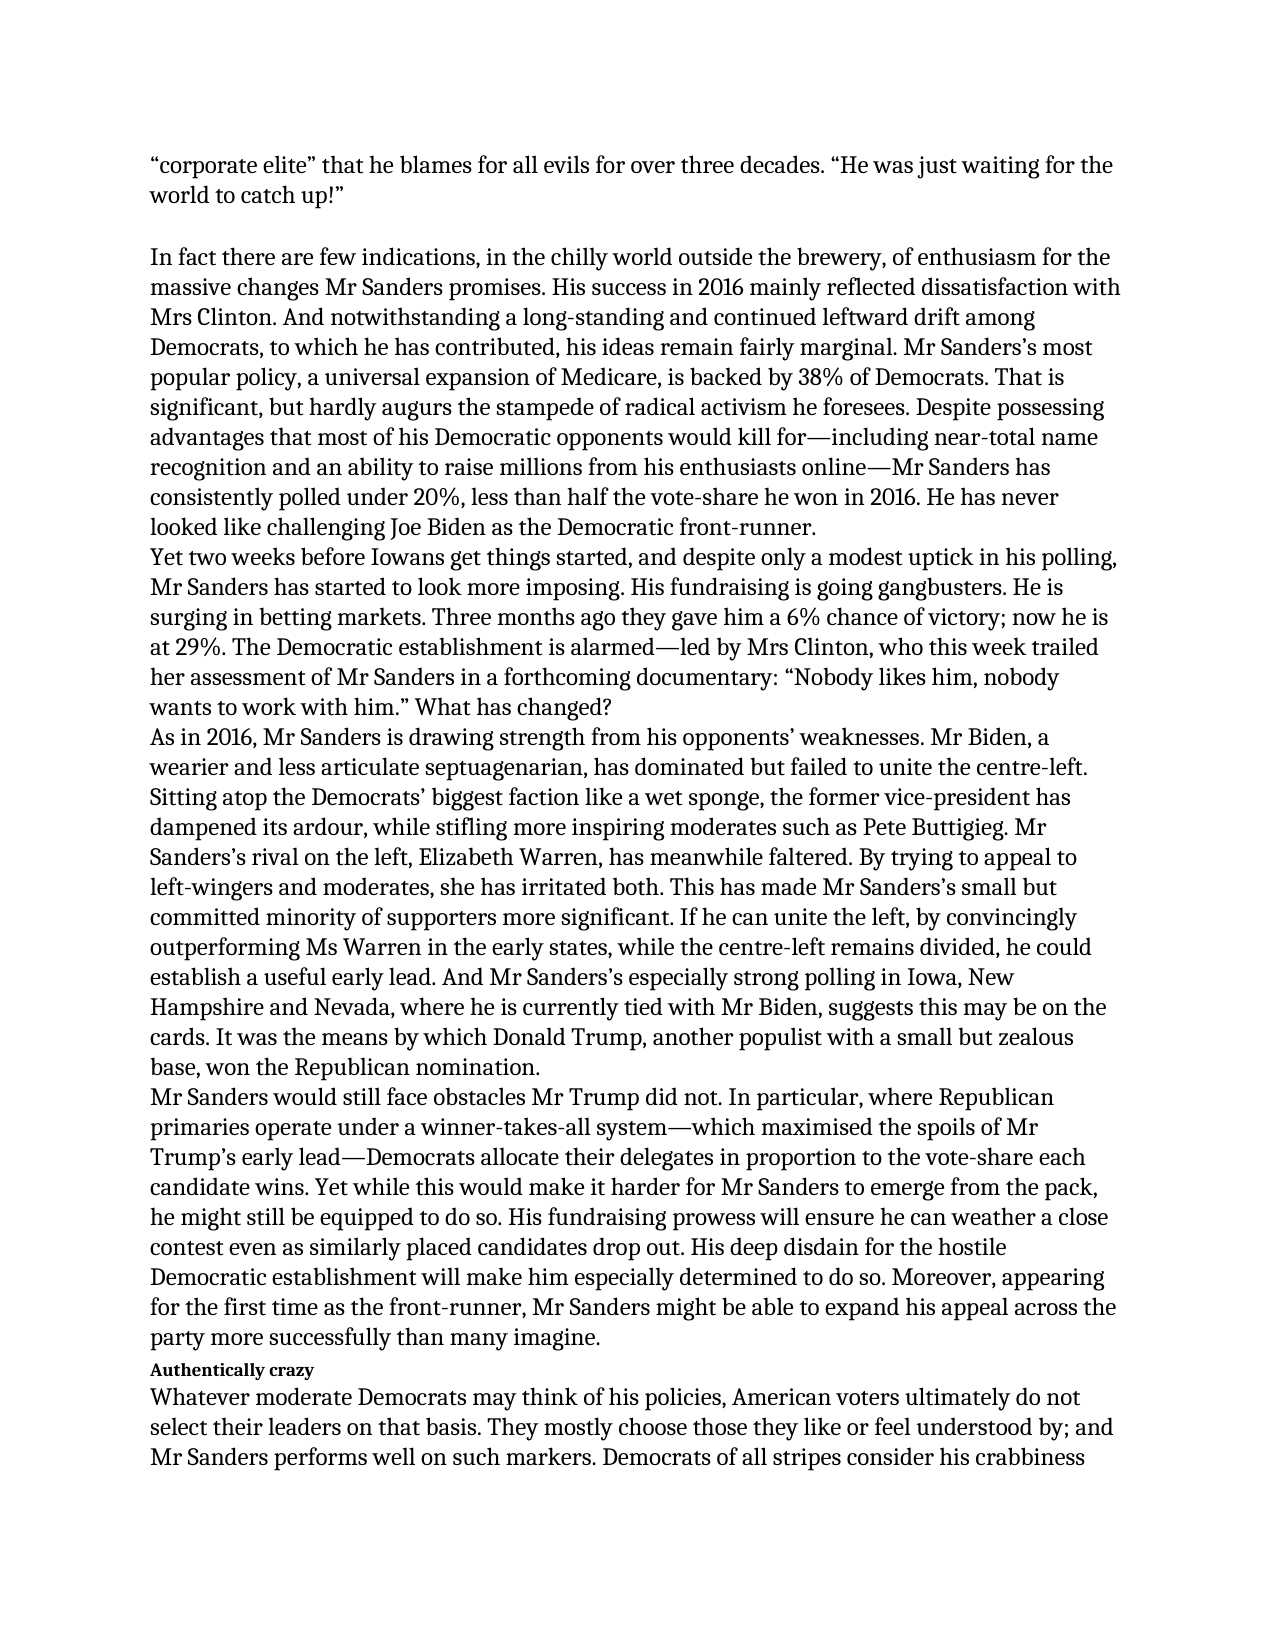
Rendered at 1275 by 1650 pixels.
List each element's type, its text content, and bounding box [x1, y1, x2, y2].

text Yet two weeks before Iowans get things started, and despite only a modest uptick in his polling, Mr Sanders has started to look more imposing. His fundraising is going gangbusters. He is surging in betting markets. Three months ago they gave him a 6% chance of victory; now he is at 29%. The Democratic establishment is alarmed—led by Mrs Clinton, who this week trailed her assessment of Mr Sanders in a forthcoming documentary: “Nobody likes him, nobody wants to work with him.” What has changed? [150, 541, 1125, 721]
text Mr Sanders would still face obstacles Mr Trump did not. In particular, where Republican primaries operate under a winner-takes-all system—which maximised the spoils of Mr Trump’s early lead—Democrats allocate their delegates in proportion to the vote-share each candidate wins. Yet while this would make it harder for Mr Sanders to emerge from the pack, he might still be equipped to do so. His fundraising prowess will ensure he can weather a close contest even as similarly placed candidates drop out. His deep disdain for the hostile Democratic establishment will make him especially determined to do so. Moreover, appearing for the first time as the front-runner, Mr Sanders might be able to expand his appeal across the party more successfully than many imagine. [150, 1081, 1125, 1351]
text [150, 1381, 1125, 1471]
text In fact there are few indications, in the chilly world outside the brewery, of enthusiasm for the massive changes Mr Sanders promises. His success in 2016 mainly reflected dissatisfaction with Mrs Clinton. And notwithstanding a long-standing and continued leftward drift among Democrats, to which he has contributed, his ideas remain fairly marginal. Mr Sanders’s most popular policy, a universal expansion of Medicare, is backed by 38% of Democrats. That is significant, but hardly augurs the stampede of radical activism he foresees. Despite possessing advantages that most of his Democratic opponents would kill for—including near-total name recognition and an ability to raise millions from his enthusiasts online—Mr Sanders has consistently polled under 20%, less than half the vote-share he won in 2016. He has never looked like challenging Joe Biden as the Democratic front-runner. [150, 241, 1125, 541]
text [150, 150, 1125, 210]
text As in 2016, Mr Sanders is drawing strength from his opponents’ weaknesses. Mr Biden, a wearier and less articulate septuagenarian, has dominated but failed to unite the centre-left. Sitting atop the Democrats’ biggest faction like a wet sponge, the former vice-president has dampened its ardour, while stifling more inspiring moderates such as Pete Buttigieg. Mr Sanders’s rival on the left, Elizabeth Warren, has meanwhile faltered. By trying to appeal to left-wingers and moderates, she has irritated both. This has made Mr Sanders’s small but committed minority of supporters more significant. If he can unite the left, by convincingly outperforming Ms Warren in the early states, while the centre-left remains divided, he could establish a useful early lead. And Mr Sanders’s especially strong polling in Iowa, New Hampshire and Nevada, where he is currently tied with Mr Biden, suggests this may be on the cards. It was the means by which Donald Trump, another populist with a small but zealous base, won the Republican nomination. [150, 721, 1125, 1081]
subtitle Authentically crazy [150, 1351, 1125, 1381]
